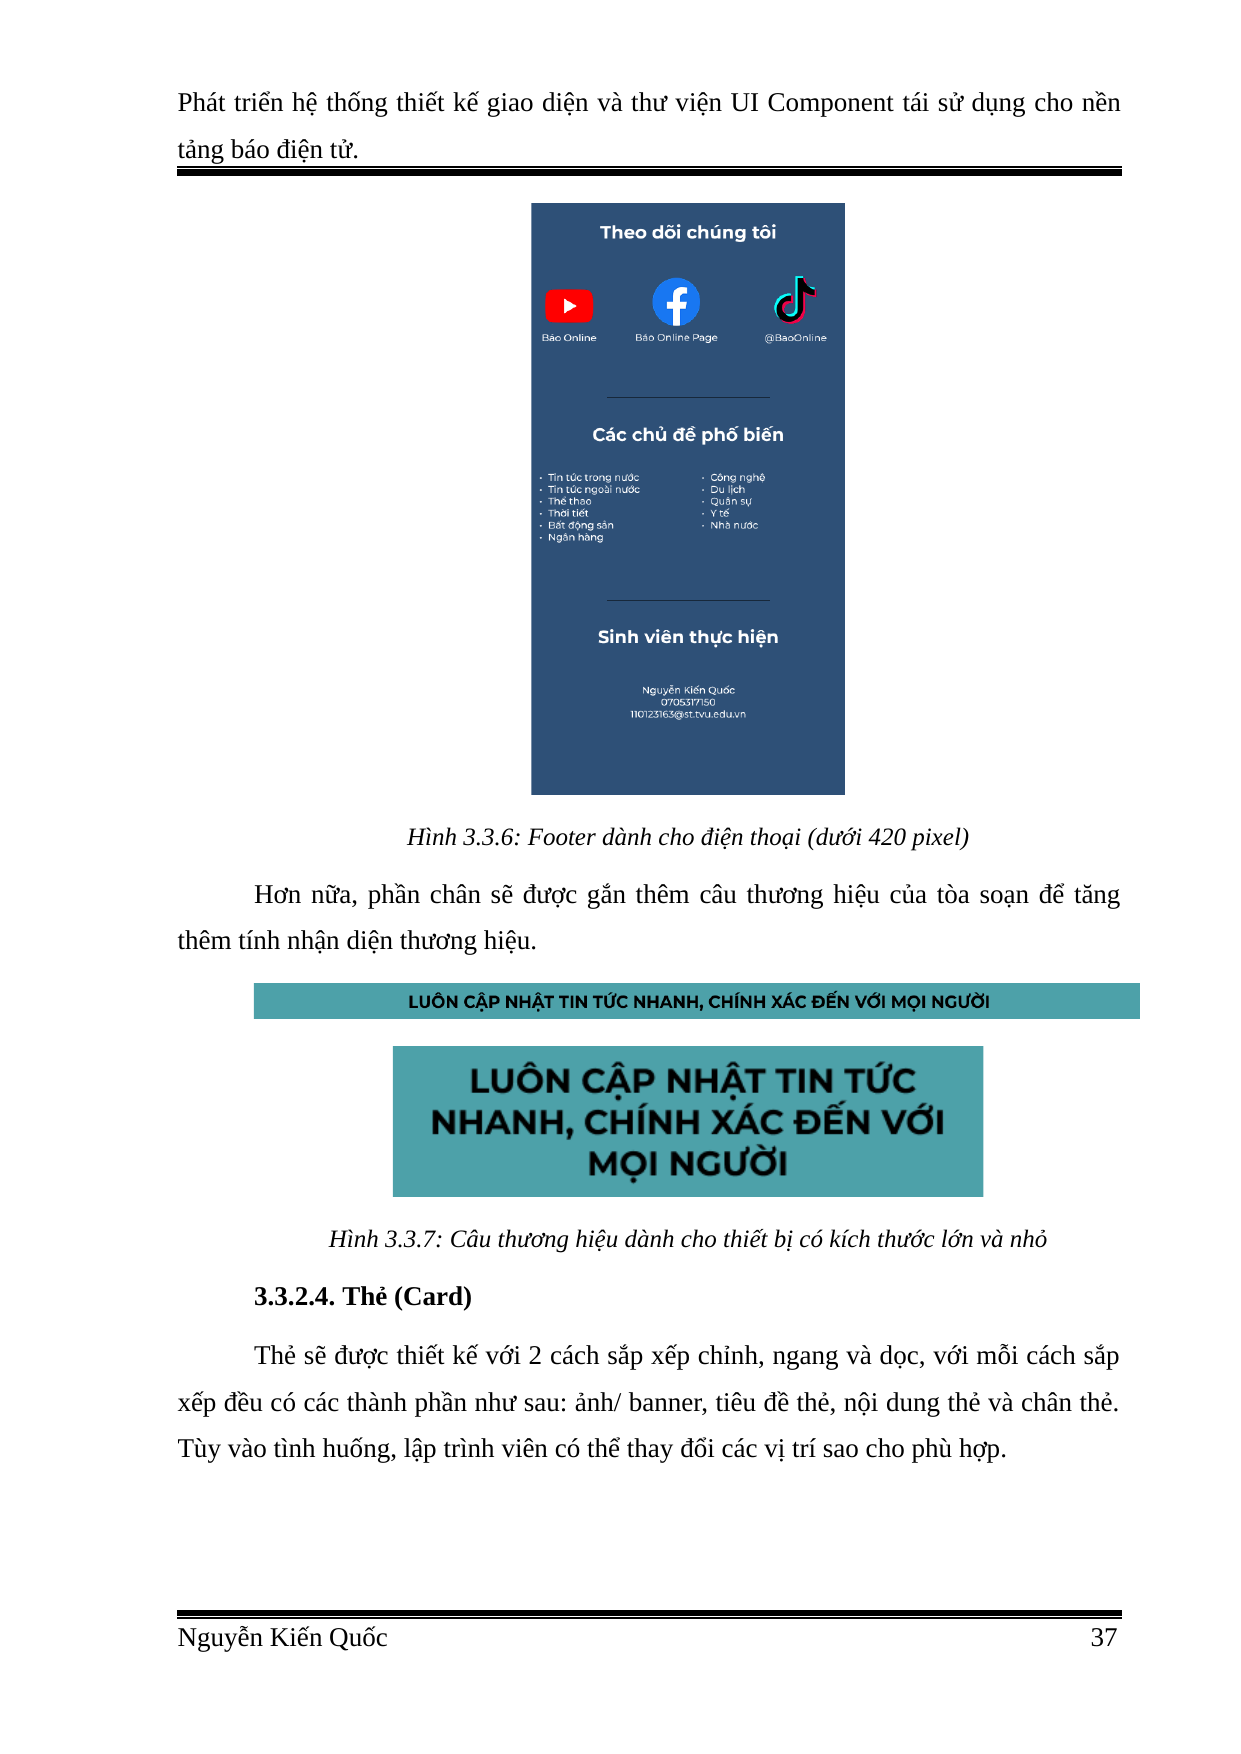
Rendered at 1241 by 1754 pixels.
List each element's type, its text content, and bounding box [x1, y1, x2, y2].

picture [392, 1046, 984, 1197]
picture [253, 983, 1140, 1019]
picture [531, 203, 845, 795]
text Hình 3.3.6: Footer dành cho điện thoại (dưới 420 pixel) [177, 822, 1122, 851]
subtitle Thẻ (Card) [177, 1280, 1122, 1311]
text Thẻ sẽ được thiết kế với 2 cách sắp xếp chỉnh, ngang và dọc, với mỗi cách sắp xếp đều có các thành phần như sau: ảnh/ banner, tiêu đề thẻ, nội dung thẻ và chân thẻ. Tùy vào tình huống, lập trình viên có thể thay đổi các vị trí sao cho phù hợp. [177, 1339, 1122, 1463]
text Hình 3.3.7: Câu thương hiệu dành cho thiết bị có kích thước lớn và nhỏ [177, 1224, 1122, 1253]
text Hơn nữa, phần chân sẽ được gắn thêm câu thương hiệu của tòa soạn để tăng thêm tính nhận diện thương hiệu. [177, 878, 1122, 956]
